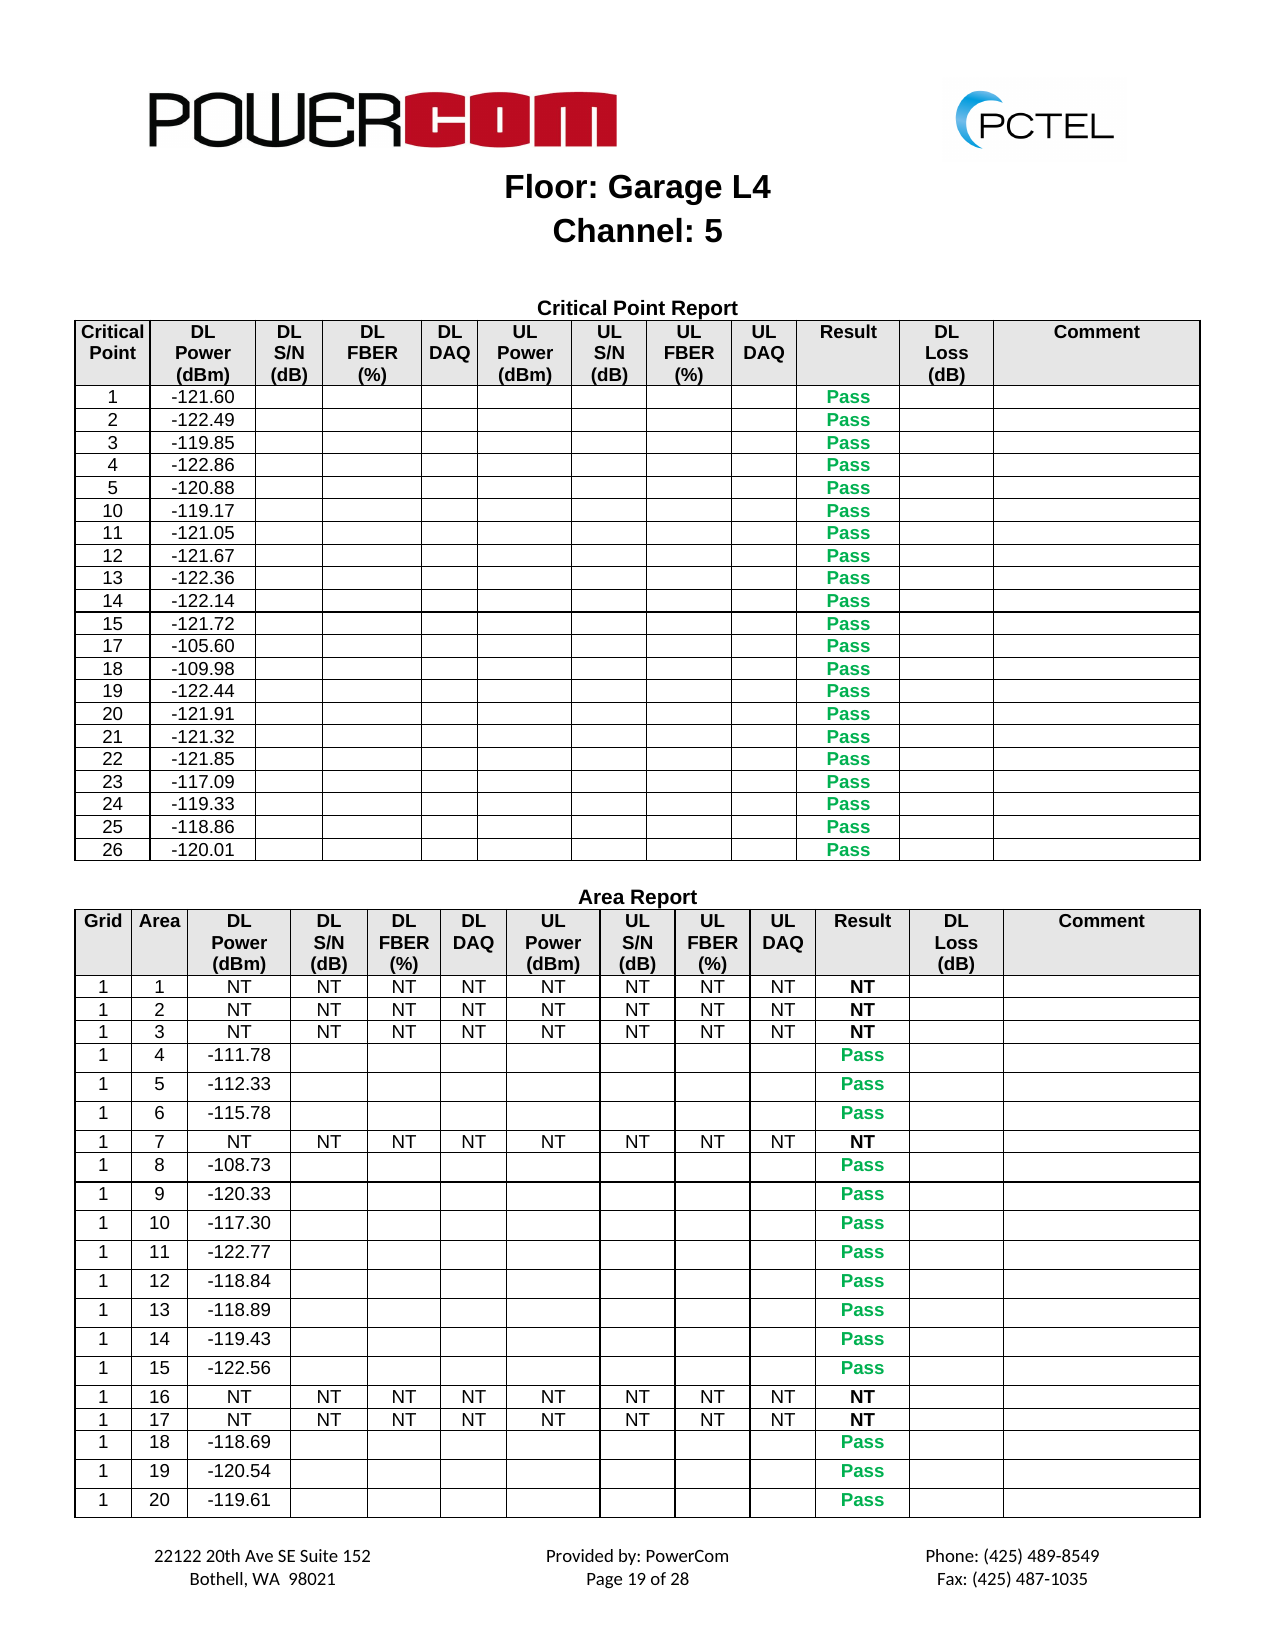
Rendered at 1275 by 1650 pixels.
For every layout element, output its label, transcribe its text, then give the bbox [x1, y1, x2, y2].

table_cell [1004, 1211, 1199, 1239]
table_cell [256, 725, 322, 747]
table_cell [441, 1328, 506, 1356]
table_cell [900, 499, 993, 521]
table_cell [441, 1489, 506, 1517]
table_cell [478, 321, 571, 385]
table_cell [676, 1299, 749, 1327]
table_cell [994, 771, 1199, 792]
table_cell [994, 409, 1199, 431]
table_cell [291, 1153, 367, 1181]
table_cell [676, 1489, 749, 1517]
picture [942, 77, 1127, 162]
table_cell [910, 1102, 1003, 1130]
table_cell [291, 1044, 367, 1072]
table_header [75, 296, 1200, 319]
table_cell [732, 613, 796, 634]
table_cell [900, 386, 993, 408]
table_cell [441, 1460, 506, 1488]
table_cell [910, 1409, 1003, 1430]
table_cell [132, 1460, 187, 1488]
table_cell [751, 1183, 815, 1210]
text Floor: Garage L4 [75, 121, 1200, 206]
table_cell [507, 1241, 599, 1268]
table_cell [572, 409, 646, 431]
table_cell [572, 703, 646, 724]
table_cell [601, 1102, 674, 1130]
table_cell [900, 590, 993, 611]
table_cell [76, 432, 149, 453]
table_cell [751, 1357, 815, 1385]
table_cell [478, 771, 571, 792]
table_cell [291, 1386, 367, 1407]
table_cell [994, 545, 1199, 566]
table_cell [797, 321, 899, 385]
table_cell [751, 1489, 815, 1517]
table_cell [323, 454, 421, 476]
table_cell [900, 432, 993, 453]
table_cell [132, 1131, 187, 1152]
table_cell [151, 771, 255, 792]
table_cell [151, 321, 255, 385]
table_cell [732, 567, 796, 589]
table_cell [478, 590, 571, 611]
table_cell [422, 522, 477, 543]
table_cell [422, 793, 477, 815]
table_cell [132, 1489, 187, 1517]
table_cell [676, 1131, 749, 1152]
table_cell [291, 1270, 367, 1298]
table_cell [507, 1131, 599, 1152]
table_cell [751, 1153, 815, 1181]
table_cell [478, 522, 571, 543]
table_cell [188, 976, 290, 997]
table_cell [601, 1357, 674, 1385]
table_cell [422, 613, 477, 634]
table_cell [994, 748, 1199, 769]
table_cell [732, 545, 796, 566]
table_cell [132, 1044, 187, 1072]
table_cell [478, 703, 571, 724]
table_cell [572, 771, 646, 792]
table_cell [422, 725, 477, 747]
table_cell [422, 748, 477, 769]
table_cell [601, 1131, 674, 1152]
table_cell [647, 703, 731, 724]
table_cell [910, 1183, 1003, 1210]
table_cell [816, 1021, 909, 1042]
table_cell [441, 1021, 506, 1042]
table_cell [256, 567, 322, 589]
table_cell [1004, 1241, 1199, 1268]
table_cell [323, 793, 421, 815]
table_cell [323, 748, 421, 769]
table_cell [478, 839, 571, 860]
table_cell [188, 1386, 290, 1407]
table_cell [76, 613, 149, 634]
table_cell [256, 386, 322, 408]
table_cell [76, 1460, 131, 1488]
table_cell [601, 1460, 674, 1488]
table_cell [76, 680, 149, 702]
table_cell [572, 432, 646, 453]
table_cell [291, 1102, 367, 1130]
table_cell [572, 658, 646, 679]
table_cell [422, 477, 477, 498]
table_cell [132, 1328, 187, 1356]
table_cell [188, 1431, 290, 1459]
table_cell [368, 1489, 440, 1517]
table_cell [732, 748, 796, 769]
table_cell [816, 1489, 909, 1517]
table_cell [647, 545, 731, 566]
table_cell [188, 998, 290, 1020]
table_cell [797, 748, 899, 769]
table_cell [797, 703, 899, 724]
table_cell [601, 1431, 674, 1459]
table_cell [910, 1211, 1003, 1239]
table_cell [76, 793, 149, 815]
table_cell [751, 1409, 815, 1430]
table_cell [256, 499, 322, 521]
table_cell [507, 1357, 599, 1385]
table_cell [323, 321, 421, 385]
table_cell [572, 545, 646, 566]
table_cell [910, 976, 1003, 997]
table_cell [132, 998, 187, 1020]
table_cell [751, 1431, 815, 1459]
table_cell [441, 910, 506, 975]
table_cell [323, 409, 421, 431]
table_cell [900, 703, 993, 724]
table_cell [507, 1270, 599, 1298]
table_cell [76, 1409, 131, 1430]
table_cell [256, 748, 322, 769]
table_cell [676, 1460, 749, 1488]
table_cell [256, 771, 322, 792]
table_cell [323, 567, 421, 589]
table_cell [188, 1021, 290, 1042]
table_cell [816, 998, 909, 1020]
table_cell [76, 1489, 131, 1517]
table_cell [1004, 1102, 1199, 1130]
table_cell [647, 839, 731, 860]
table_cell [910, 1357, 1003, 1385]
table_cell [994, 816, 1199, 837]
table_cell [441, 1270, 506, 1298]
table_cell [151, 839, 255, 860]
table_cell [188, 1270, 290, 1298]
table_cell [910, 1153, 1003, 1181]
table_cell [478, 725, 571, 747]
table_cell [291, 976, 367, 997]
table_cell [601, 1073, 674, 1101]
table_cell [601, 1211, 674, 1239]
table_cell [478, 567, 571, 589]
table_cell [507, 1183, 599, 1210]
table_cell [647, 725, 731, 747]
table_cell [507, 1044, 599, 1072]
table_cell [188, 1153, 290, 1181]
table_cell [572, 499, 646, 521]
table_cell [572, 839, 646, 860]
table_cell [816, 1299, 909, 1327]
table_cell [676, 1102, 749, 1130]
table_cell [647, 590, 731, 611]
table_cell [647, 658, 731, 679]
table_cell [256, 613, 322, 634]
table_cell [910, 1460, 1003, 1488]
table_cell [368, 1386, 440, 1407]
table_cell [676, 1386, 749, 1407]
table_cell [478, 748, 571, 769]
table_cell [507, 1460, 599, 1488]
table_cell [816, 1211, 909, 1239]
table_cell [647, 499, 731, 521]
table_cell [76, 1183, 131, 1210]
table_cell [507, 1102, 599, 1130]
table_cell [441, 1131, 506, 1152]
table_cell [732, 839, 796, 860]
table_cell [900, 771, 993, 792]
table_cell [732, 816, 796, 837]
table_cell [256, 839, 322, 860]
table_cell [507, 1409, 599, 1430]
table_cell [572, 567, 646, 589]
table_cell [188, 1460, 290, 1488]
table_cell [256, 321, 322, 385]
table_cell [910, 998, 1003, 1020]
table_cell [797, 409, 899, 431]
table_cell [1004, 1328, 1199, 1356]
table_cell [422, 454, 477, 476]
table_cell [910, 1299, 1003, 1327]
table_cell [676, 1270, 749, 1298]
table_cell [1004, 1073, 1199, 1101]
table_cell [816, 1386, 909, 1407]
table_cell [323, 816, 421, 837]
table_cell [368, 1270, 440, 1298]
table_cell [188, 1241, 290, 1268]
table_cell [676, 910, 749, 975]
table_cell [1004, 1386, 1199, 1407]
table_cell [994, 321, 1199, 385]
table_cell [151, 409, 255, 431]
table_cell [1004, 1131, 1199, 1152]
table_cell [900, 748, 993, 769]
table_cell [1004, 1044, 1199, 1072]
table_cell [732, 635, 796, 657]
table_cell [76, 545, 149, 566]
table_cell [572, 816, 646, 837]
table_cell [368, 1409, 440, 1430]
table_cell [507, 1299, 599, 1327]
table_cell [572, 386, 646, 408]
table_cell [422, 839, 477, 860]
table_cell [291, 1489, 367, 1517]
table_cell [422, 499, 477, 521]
text Channel: 5 [75, 211, 1200, 250]
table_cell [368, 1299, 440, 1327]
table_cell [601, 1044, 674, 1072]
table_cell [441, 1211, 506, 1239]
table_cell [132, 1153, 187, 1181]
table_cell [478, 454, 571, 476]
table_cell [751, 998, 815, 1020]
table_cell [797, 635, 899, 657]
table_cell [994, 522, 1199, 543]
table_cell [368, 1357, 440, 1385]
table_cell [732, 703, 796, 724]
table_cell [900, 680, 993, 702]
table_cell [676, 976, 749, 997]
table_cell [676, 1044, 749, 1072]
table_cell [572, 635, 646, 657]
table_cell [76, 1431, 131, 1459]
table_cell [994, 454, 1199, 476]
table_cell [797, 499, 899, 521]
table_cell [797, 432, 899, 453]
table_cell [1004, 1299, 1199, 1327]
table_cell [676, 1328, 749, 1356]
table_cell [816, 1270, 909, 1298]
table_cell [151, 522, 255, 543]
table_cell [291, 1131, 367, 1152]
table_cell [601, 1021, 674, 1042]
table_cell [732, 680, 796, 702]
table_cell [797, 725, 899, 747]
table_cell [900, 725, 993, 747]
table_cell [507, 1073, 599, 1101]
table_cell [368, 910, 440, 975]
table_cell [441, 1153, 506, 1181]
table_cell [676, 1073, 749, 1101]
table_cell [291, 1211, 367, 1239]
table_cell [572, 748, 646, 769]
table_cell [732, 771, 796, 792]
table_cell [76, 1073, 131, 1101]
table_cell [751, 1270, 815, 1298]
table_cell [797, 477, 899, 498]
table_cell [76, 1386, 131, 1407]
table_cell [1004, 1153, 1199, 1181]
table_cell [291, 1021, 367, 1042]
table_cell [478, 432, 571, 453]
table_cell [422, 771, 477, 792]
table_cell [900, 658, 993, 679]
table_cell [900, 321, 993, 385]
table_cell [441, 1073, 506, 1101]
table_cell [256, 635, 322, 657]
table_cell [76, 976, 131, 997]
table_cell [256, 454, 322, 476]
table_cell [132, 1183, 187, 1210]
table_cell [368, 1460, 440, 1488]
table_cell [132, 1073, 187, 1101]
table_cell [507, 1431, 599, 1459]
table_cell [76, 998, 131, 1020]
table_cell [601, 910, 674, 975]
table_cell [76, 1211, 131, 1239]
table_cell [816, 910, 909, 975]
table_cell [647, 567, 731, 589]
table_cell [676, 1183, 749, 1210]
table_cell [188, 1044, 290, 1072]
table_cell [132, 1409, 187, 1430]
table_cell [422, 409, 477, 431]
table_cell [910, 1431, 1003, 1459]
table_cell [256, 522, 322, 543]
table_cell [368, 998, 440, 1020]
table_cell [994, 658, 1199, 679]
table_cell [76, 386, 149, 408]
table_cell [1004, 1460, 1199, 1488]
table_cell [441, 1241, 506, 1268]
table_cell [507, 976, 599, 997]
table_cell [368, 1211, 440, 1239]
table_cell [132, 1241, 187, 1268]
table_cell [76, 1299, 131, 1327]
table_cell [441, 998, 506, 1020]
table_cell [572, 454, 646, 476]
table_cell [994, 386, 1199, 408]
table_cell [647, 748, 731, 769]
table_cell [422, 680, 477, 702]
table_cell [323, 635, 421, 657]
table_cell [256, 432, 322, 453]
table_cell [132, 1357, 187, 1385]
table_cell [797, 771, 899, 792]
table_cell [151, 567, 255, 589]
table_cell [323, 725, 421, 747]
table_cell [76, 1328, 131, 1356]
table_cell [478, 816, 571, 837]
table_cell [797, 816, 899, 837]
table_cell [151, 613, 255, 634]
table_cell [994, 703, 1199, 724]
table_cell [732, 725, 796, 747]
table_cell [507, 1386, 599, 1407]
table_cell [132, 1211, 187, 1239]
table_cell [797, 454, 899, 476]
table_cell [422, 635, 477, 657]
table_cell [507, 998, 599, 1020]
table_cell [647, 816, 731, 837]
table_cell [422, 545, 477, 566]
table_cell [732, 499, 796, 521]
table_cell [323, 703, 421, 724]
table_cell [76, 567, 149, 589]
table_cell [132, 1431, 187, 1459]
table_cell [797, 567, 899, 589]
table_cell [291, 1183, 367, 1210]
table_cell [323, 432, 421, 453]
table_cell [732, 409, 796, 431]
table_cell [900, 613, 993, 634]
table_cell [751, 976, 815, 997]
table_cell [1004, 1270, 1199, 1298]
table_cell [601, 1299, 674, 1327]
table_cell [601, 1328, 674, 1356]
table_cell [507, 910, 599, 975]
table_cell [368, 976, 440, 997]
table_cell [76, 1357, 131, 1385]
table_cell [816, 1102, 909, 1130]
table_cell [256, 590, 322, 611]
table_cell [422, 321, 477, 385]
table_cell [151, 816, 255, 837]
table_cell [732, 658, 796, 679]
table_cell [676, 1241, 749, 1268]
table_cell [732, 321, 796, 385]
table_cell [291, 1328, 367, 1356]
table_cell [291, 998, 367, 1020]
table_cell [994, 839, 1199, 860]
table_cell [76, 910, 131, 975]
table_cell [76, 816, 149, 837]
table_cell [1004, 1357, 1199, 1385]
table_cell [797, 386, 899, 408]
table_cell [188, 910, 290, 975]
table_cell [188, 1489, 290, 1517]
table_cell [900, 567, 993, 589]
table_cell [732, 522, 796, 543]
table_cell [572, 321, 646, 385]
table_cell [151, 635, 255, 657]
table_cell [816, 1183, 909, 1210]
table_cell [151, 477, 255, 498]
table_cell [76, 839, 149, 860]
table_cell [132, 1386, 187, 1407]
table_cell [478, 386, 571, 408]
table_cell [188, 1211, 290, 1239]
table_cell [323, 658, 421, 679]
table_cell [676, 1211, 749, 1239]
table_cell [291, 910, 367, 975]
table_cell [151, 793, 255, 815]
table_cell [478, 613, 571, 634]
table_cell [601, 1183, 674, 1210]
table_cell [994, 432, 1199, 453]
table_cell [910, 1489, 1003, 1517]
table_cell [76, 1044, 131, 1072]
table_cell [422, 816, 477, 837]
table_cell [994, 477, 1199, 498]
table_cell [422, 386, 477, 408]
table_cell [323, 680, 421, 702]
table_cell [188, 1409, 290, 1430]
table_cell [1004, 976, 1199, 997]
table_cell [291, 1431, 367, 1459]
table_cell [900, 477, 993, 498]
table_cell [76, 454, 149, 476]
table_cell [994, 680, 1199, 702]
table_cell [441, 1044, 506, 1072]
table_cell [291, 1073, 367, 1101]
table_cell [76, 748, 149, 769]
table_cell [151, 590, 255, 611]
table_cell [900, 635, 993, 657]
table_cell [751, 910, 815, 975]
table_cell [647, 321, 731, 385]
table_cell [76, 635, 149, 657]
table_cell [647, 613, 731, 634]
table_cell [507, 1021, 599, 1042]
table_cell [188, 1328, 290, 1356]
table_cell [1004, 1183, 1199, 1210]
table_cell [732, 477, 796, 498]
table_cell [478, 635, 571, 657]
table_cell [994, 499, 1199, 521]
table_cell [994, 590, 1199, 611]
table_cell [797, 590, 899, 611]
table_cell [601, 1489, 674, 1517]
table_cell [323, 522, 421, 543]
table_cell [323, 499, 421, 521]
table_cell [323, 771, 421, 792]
picture [148, 91, 617, 148]
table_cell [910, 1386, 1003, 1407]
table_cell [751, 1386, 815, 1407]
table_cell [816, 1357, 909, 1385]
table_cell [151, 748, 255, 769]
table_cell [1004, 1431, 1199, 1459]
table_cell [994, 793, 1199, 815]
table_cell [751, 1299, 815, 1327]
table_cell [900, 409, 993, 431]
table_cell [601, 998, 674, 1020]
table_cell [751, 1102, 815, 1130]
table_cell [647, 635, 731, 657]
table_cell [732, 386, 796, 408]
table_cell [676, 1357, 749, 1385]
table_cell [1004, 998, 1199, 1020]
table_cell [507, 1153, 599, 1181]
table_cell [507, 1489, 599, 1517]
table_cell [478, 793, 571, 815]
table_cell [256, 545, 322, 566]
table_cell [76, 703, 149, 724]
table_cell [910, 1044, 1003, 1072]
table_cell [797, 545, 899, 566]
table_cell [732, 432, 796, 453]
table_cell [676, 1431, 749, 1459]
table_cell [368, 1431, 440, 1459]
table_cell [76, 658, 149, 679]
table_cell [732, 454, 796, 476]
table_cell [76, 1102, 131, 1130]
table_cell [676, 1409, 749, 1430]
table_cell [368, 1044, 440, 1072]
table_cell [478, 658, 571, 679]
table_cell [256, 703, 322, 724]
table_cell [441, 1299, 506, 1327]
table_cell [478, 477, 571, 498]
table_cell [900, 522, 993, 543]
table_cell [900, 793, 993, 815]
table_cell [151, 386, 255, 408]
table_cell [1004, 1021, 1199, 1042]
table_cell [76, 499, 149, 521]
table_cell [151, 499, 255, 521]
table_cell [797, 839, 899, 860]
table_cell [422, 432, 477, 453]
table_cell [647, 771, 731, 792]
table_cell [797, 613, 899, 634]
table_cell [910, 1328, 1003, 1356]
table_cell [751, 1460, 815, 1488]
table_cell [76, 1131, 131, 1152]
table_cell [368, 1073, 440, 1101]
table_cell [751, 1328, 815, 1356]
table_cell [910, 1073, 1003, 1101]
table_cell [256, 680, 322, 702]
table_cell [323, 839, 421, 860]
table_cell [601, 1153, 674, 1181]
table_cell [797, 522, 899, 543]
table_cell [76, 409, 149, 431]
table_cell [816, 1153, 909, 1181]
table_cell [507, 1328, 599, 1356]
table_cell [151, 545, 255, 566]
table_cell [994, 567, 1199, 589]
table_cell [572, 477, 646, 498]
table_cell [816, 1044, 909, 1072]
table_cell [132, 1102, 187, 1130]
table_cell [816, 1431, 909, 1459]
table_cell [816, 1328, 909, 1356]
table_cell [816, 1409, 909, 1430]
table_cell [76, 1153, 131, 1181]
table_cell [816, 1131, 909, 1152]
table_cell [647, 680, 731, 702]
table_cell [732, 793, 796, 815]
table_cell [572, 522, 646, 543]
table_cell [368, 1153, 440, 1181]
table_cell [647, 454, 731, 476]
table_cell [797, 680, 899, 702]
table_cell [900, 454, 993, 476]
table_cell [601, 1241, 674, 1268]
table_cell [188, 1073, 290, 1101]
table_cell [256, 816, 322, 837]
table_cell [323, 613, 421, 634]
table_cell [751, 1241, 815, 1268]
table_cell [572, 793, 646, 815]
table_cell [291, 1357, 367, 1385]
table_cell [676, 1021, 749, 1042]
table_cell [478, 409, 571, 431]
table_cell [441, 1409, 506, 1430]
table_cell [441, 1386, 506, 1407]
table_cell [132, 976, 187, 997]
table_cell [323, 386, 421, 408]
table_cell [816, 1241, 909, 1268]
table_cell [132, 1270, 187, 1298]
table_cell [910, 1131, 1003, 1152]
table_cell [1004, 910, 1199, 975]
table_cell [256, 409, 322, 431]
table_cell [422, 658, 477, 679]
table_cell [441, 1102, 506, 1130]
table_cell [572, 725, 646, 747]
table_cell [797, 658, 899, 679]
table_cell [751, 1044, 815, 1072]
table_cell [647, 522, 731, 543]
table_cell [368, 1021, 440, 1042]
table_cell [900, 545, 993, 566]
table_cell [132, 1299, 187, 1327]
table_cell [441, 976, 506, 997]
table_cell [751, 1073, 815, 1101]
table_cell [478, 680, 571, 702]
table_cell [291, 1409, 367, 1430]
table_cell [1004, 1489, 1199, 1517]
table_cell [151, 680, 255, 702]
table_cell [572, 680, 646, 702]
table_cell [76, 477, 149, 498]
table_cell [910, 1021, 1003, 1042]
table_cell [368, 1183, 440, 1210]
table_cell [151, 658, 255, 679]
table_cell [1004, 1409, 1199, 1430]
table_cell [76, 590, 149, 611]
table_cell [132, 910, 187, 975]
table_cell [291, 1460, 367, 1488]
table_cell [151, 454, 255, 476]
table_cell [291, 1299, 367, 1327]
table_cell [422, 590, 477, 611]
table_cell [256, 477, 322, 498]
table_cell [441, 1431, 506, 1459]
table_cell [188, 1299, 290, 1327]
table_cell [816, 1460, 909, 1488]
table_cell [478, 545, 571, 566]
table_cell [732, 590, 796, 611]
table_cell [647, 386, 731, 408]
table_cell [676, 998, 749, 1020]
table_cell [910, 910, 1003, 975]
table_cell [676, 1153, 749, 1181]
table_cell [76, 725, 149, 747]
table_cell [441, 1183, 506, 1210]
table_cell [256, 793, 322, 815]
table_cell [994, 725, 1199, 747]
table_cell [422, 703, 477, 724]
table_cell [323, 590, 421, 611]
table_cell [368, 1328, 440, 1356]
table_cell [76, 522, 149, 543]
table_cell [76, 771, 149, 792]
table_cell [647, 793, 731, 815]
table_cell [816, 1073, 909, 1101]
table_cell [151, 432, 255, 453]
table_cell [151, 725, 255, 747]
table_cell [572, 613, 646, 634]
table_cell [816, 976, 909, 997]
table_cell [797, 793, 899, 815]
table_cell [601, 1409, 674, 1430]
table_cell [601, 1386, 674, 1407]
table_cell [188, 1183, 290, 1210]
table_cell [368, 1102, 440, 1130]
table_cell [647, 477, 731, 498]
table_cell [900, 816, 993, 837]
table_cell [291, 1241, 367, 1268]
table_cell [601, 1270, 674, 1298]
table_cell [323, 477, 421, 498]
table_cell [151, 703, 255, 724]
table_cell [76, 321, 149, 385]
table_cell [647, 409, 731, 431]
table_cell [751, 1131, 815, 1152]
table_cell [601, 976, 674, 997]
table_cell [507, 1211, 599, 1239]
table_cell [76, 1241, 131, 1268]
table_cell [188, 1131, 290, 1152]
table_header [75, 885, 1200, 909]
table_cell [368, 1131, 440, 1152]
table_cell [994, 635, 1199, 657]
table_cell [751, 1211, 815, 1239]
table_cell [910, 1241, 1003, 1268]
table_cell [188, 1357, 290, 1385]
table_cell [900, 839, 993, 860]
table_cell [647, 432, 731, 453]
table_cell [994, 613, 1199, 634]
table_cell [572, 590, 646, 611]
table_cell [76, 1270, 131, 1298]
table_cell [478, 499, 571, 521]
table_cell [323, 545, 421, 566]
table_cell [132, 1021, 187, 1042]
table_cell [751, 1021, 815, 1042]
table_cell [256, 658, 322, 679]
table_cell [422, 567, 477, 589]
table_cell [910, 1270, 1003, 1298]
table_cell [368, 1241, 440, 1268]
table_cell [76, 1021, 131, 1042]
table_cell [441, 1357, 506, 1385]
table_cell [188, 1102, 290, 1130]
